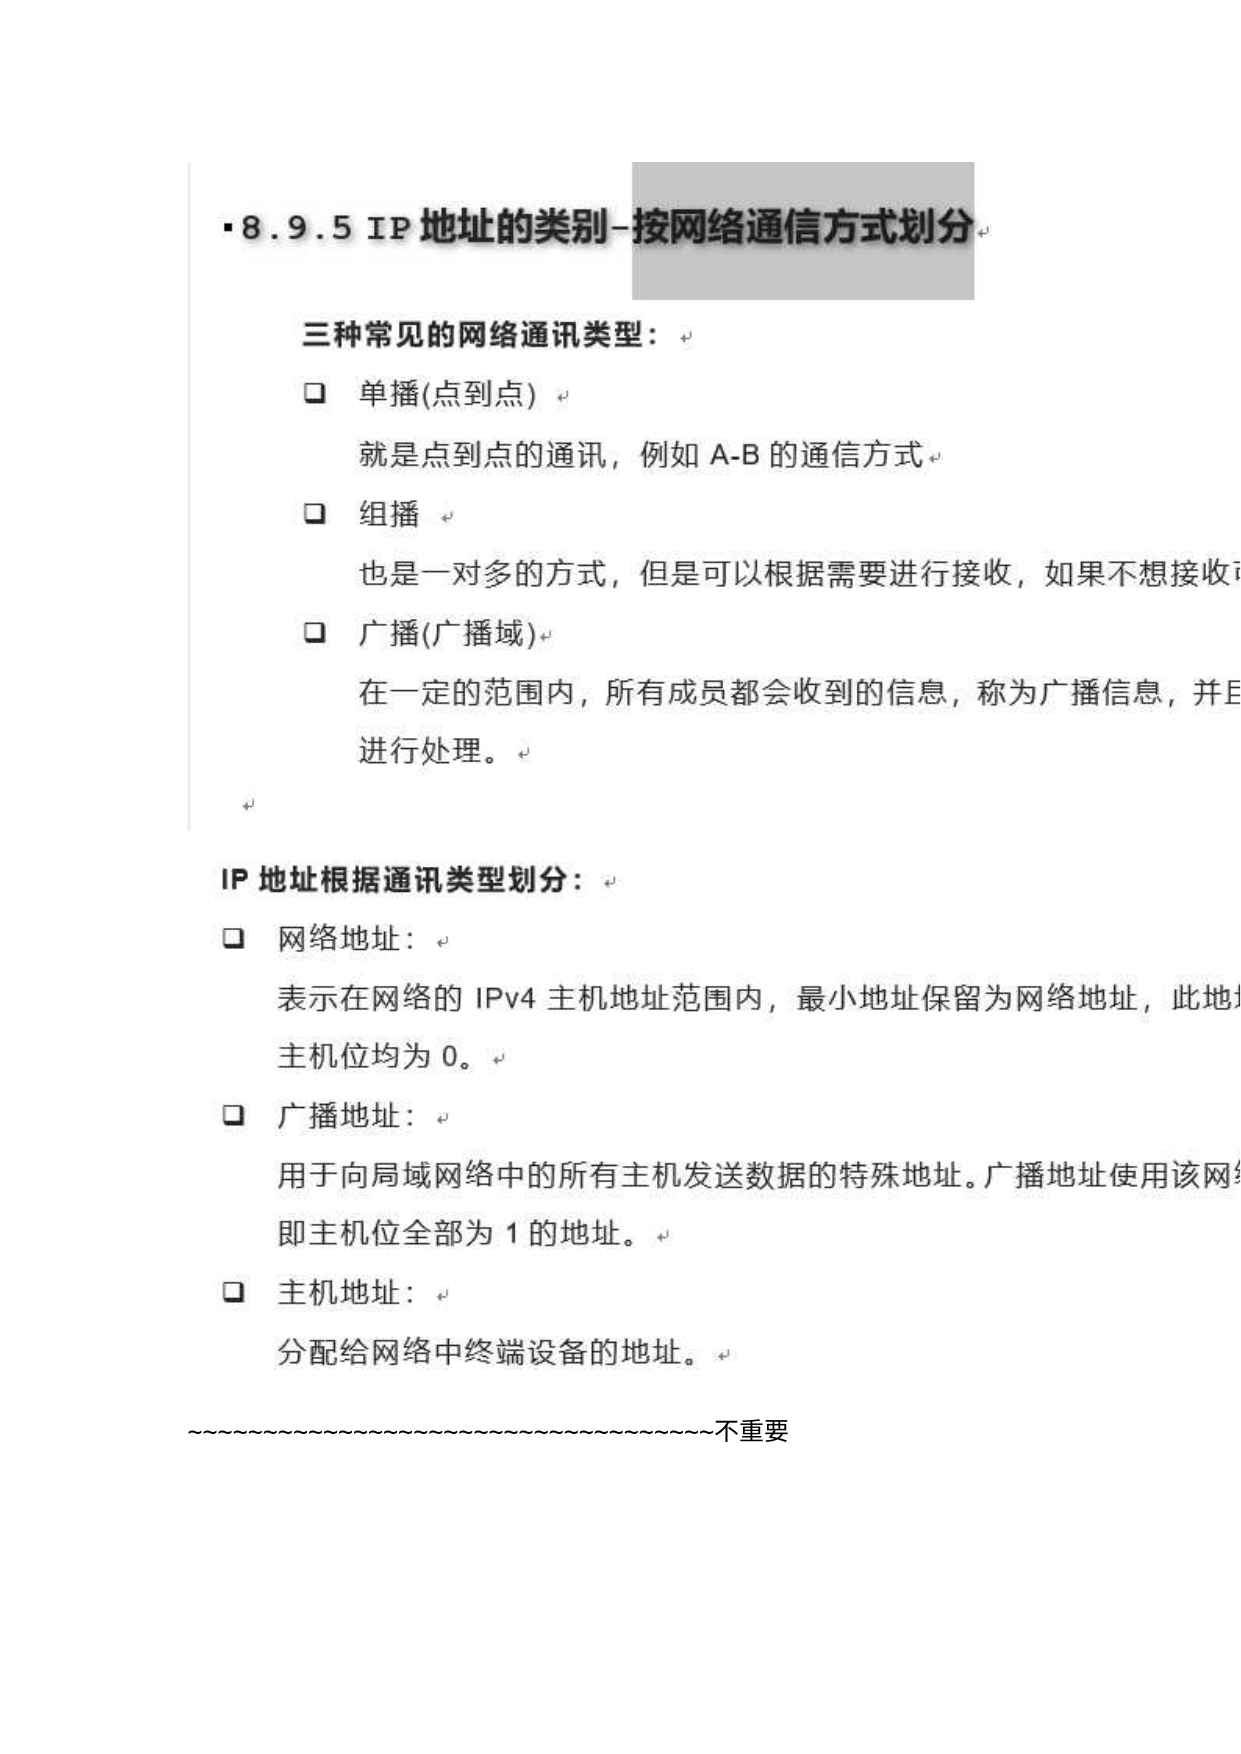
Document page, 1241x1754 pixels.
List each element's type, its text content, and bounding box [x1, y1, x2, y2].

picture [187, 162, 1241, 831]
text ~~~~~~~~~~~~~~~~~~~~~~~~~~~~~~~~~~~不重要 [187, 1397, 1053, 1462]
picture [187, 844, 1241, 1370]
